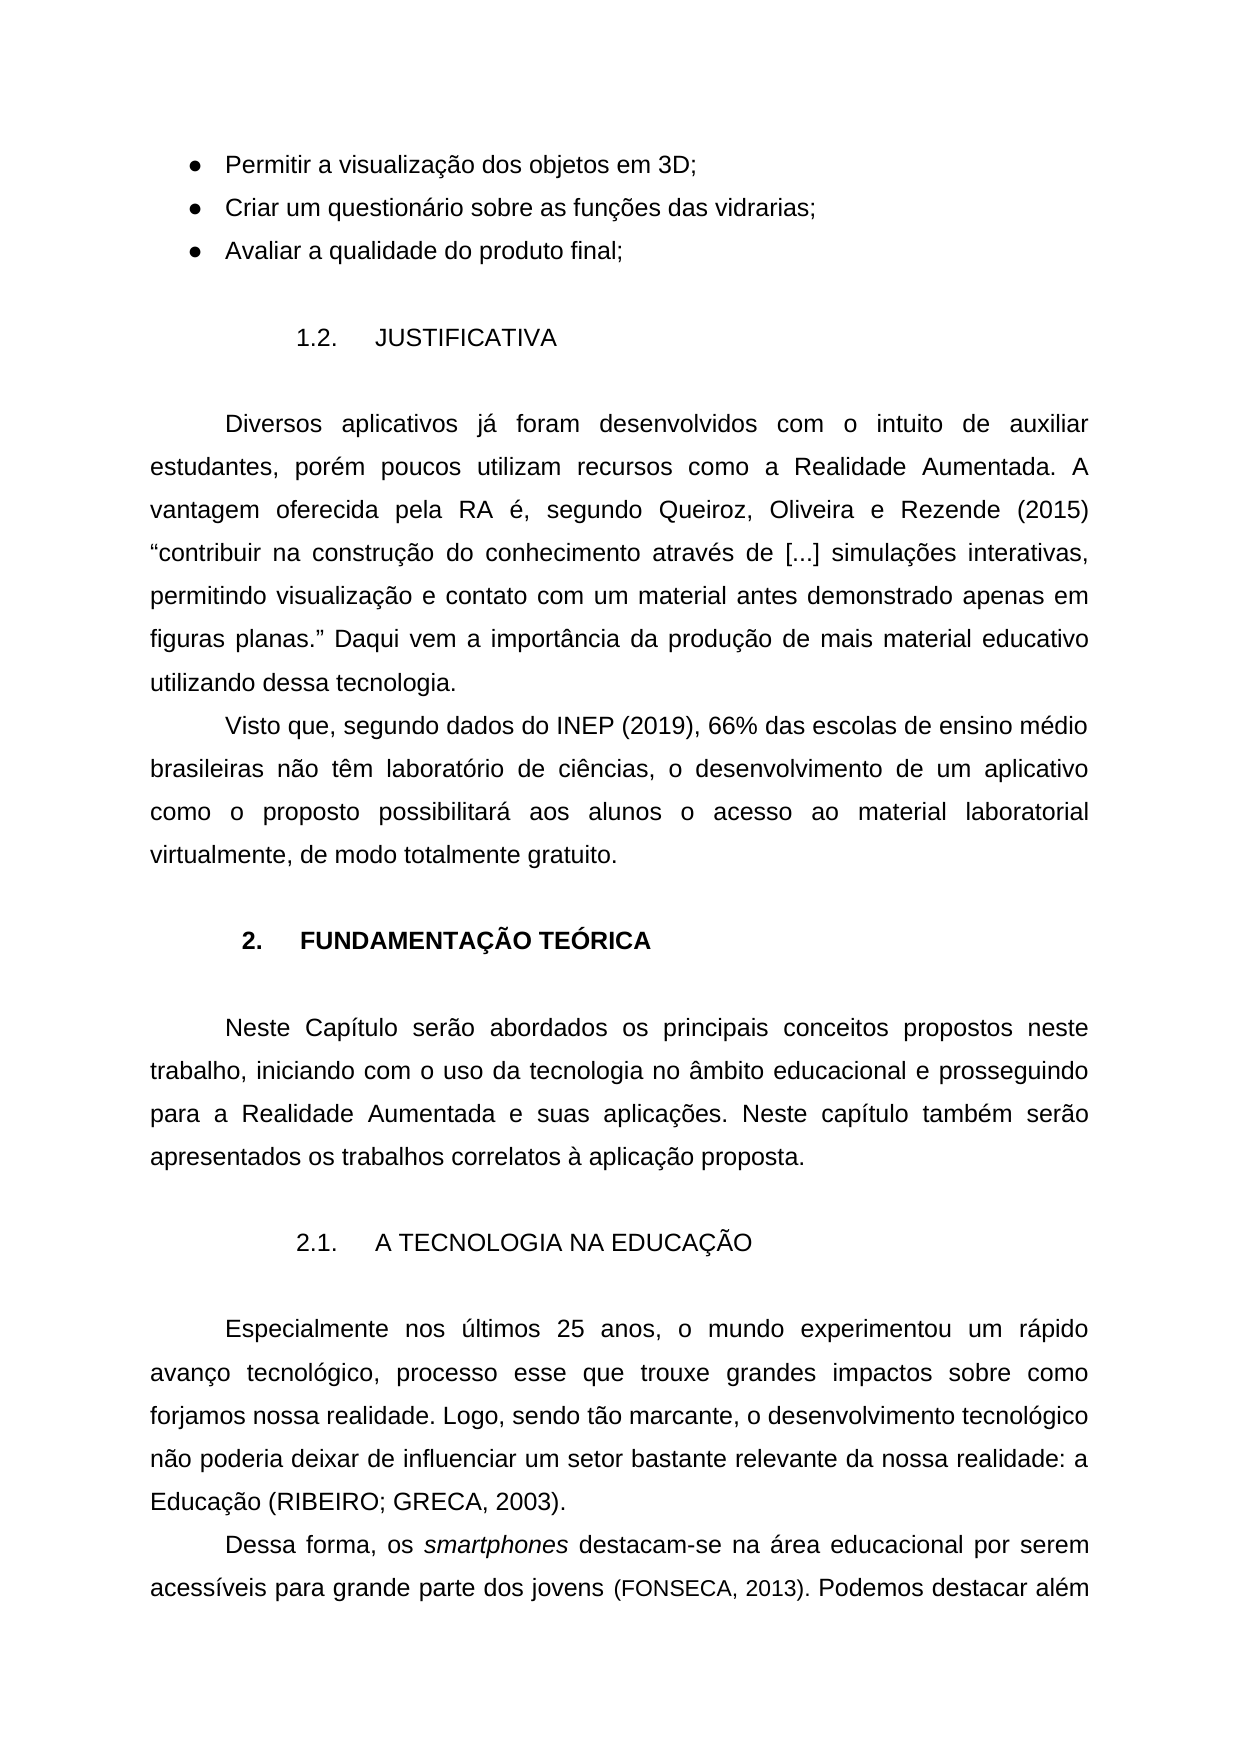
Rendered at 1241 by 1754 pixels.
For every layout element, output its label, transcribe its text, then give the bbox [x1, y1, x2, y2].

text Diversos aplicativos já foram desenvolvidos com o intuito de auxiliar estudantes, porém poucos utilizam recursos como a Realidade Aumentada. A vantagem oferecida pela RA é, segundo Queiroz, Oliveira e Rezende (2015) “contribuir na construção do conhecimento através de [...] simulações interativas, permitindo visualização e contato com um material antes demonstrado apenas em figuras planas.” Daqui vem a importância da produção de mais material educativo utilizando dessa tecnologia. [150, 409, 1090, 696]
list JUSTIFICATIVA [337, 322, 1090, 351]
text Visto que, segundo dados do INEP (2019), 66% das escolas de ensino médio brasileiras não têm laboratório de ciências, o desenvolvimento de um aplicativo como o proposto possibilitará aos alunos o acesso ao material laboratorial virtualmente, de modo totalmente gratuito. [150, 711, 1090, 869]
text Neste Capítulo serão abordados os principais conceitos propostos neste trabalho, iniciando com o uso da tecnologia no âmbito educacional e prosseguindo para a Realidade Aumentada e suas aplicações. Neste capítulo também serão apresentados os trabalhos correlatos à aplicação proposta. [150, 1012, 1090, 1171]
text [150, 1530, 1090, 1602]
list Permitir a visualização dos objetos em 3D; [187, 150, 1090, 179]
list A TECNOLOGIA NA EDUCAÇÃO [337, 1228, 1090, 1257]
text Especialmente nos últimos 25 anos, o mundo experimentou um rápido avanço tecnológico, processo esse que trouxe grandes impactos sobre como forjamos nossa realidade. Logo, sendo tão marcante, o desenvolvimento tecnológico não poderia deixar de influenciar um setor bastante relevante da nossa realidade: a Educação (RIBEIRO; GRECA, 2003). [150, 1314, 1090, 1516]
list Avaliar a qualidade do produto final; [187, 236, 1090, 265]
list Criar um questionário sobre as funções das vidrarias; [187, 193, 1090, 222]
subtitle FUNDAMENTAÇÃO TEÓRICA [262, 926, 1090, 955]
